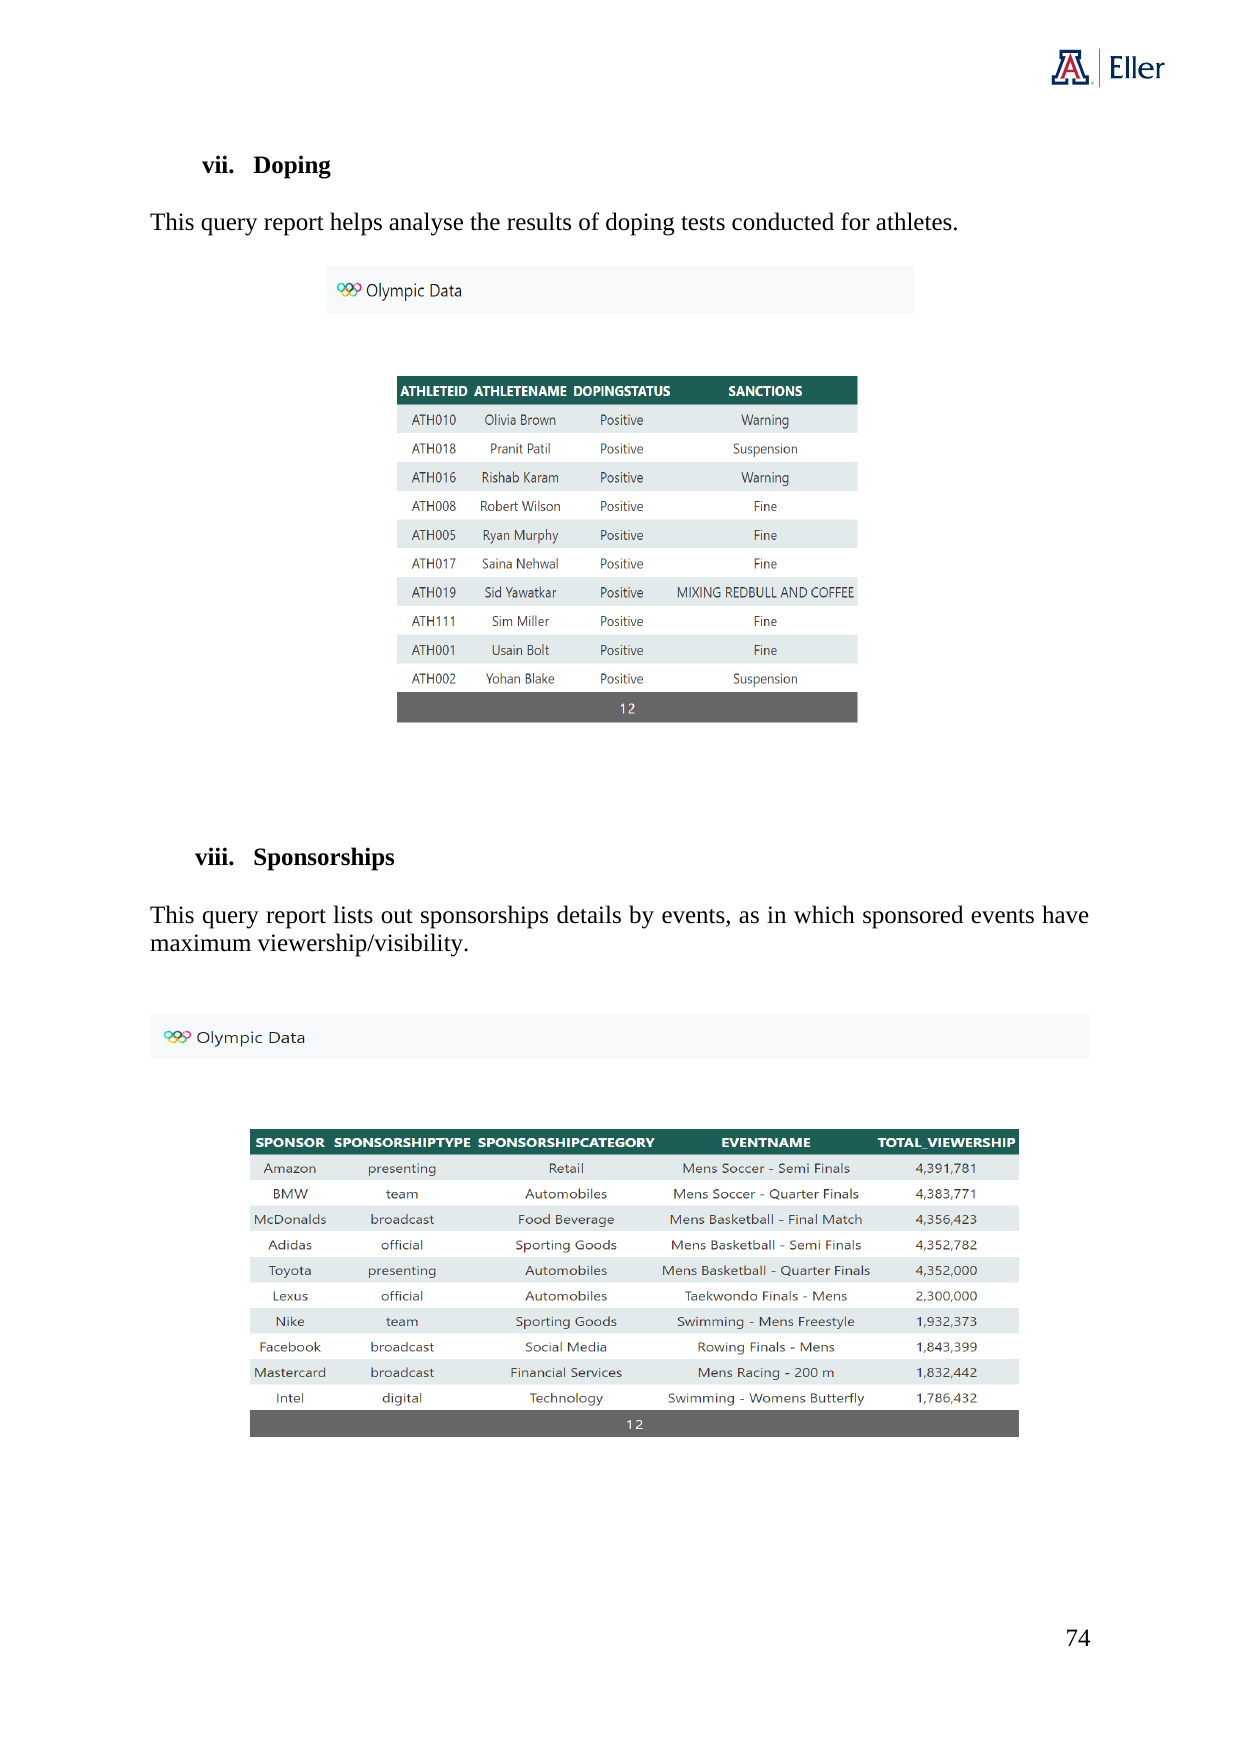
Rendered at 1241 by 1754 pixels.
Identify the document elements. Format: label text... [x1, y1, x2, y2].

picture [325, 265, 915, 814]
text This query report lists out sponsorships details by events, as in which sponsored events have maximum viewership/visibility. [150, 900, 1090, 957]
picture [1036, 33, 1187, 100]
list Doping [234, 150, 1090, 179]
picture [150, 1014, 1091, 1499]
text This query report helps analyse the results of doping tests conducted for athletes. [150, 207, 1090, 236]
list Sponsorships [234, 842, 1090, 871]
